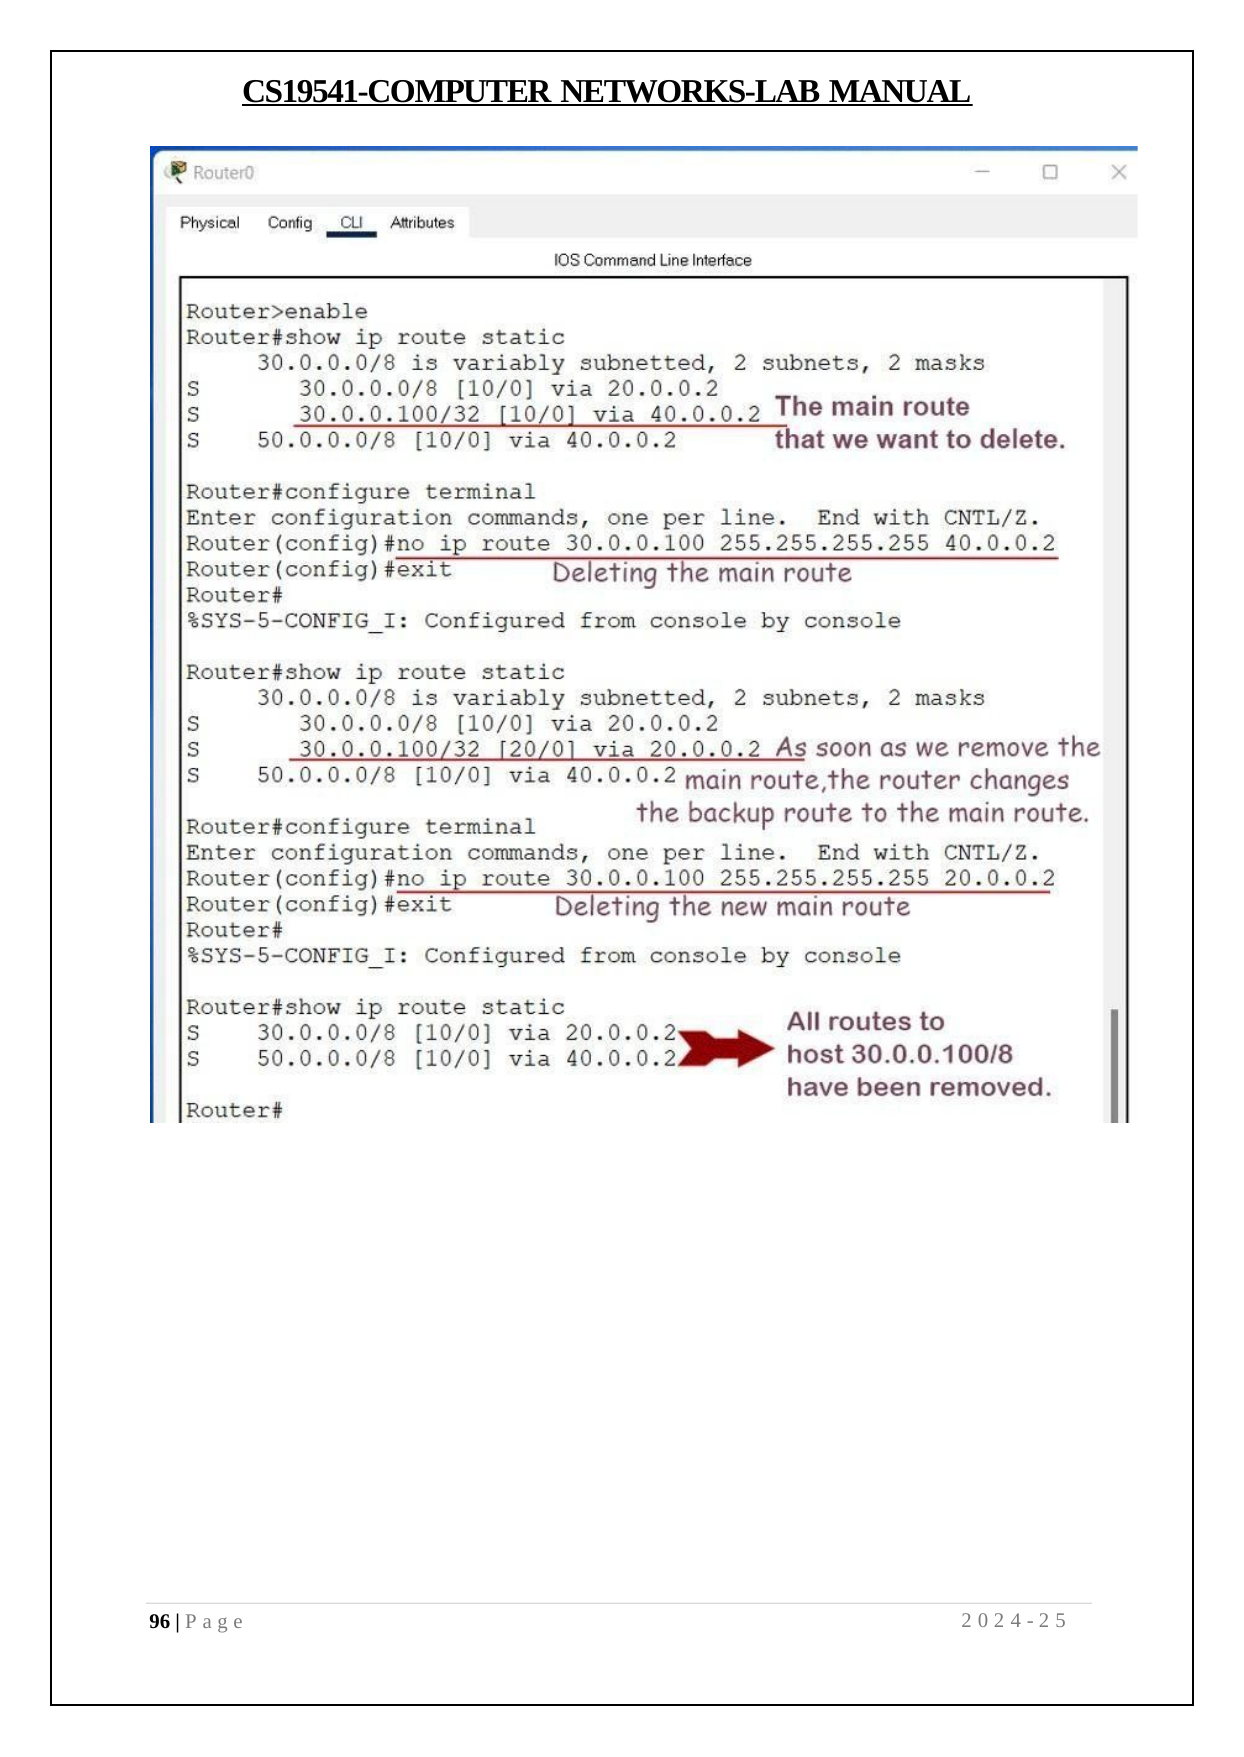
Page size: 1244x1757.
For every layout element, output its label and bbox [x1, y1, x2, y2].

picture [150, 146, 1138, 1123]
